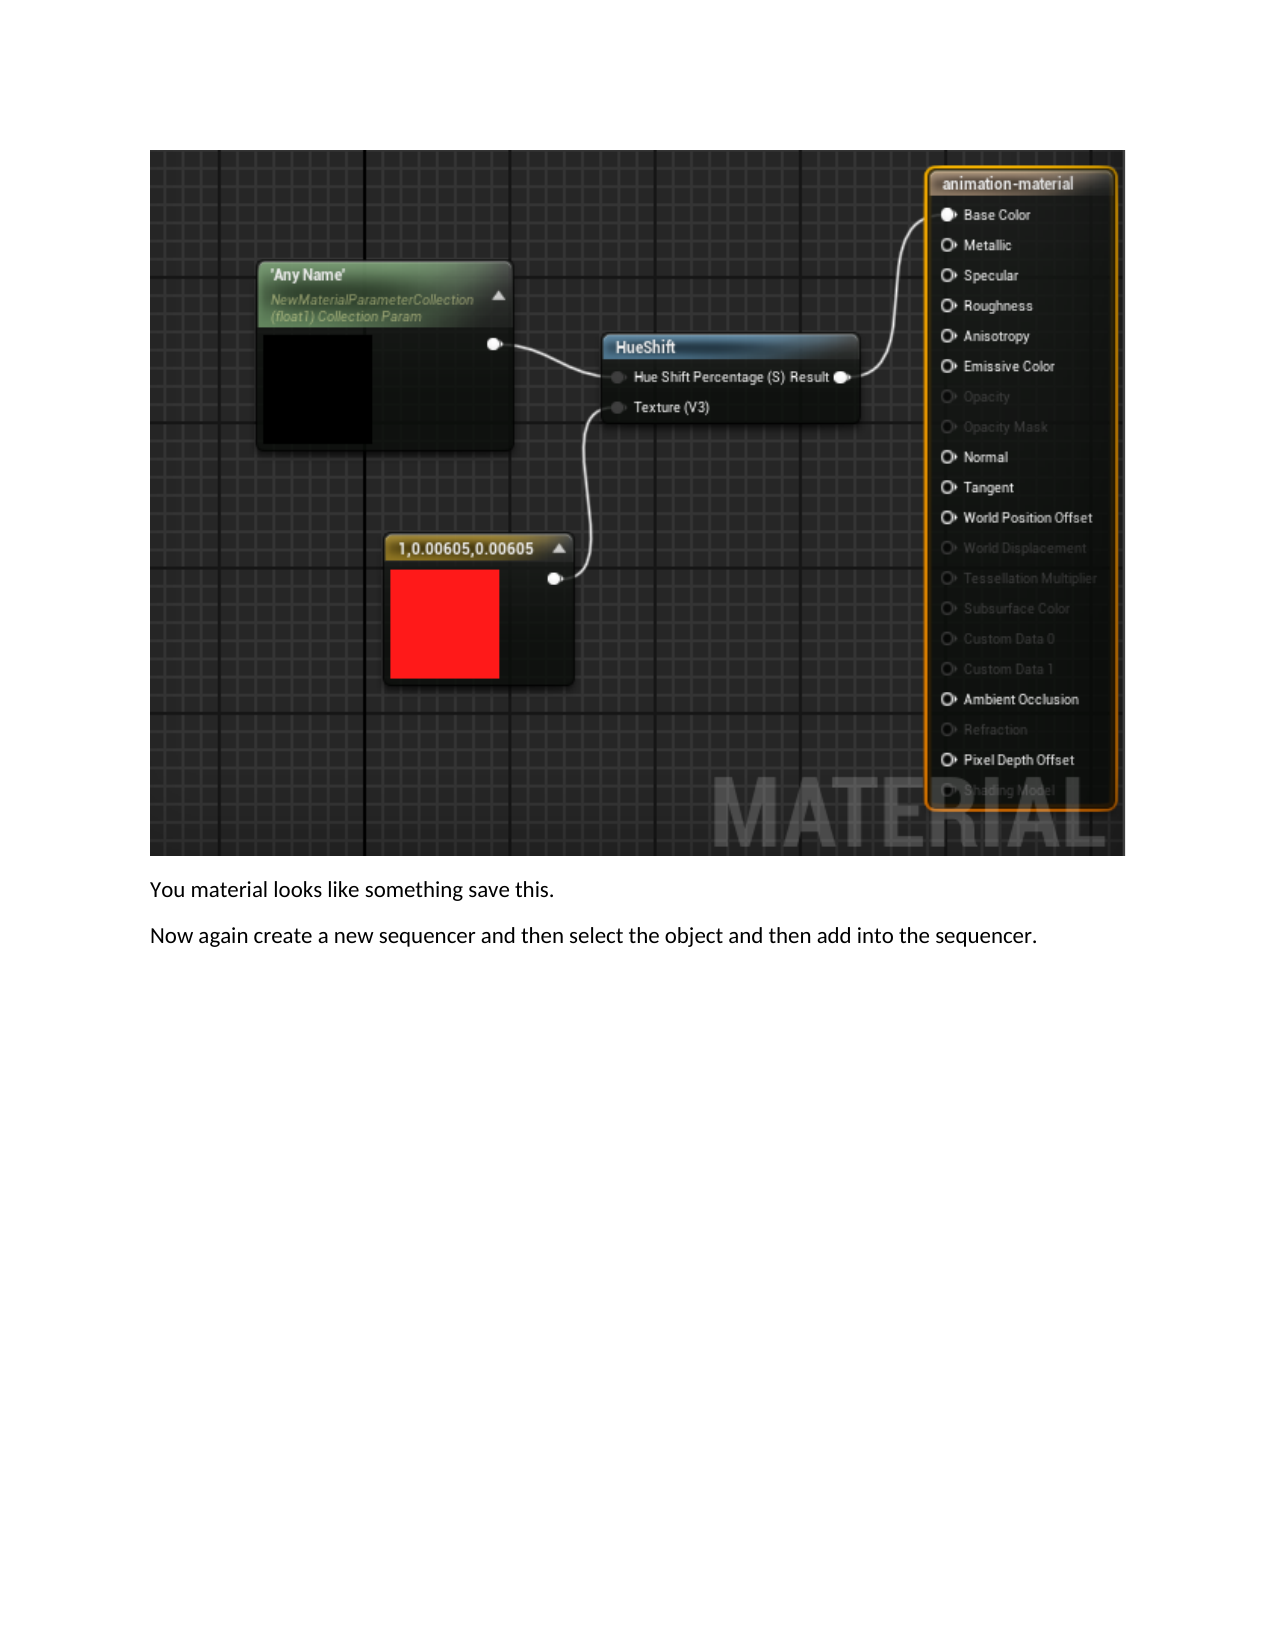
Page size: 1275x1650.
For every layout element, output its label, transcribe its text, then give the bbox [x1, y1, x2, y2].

text Now again create a new sequencer and then select the object and then add into the sequencer. [150, 922, 1125, 950]
picture [150, 150, 1125, 856]
text You material looks like something save this. [150, 875, 1125, 903]
